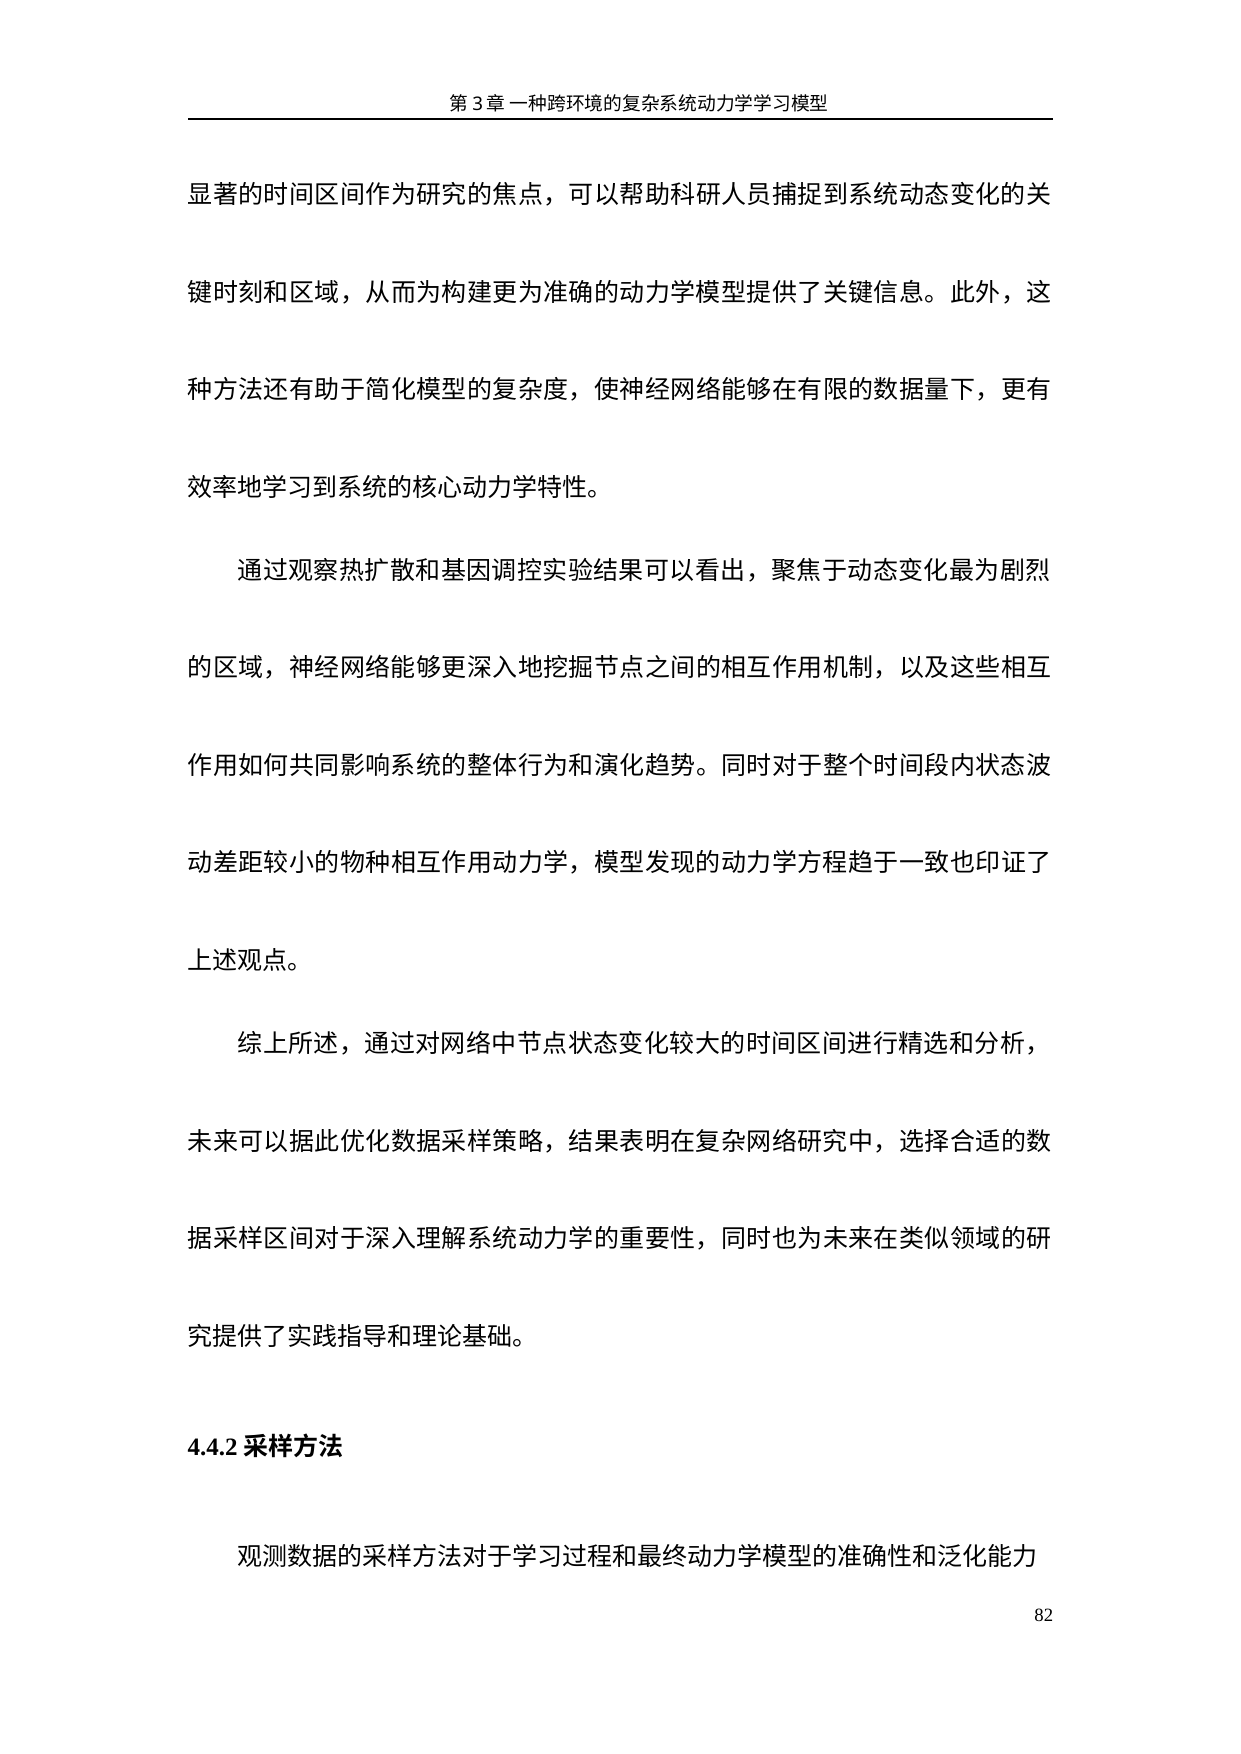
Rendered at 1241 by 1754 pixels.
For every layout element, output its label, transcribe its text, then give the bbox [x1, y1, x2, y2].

text 通过观察热扩散和基因调控实验结果可以看出，聚焦于动态变化最为剧烈的区域，神经网络能够更深入地挖掘节点之间的相互作用机制，以及这些相互作用如何共同影响系统的整体行为和演化趋势。同时对于整个时间段内状态波动差距较小的物种相互作用动力学，模型发现的动力学方程趋于一致也印证了上述观点。 [187, 536, 1053, 991]
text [187, 1522, 1053, 1587]
subtitle 4.4.2 采样方法 [187, 1412, 1053, 1477]
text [187, 160, 1053, 518]
text 综上所述，通过对网络中节点状态变化较大的时间区间进行精选和分析，未来可以据此优化数据采样策略，结果表明在复杂网络研究中，选择合适的数据采样区间对于深入理解系统动力学的重要性，同时也为未来在类似领域的研究提供了实践指导和理论基础。 [187, 1009, 1053, 1367]
